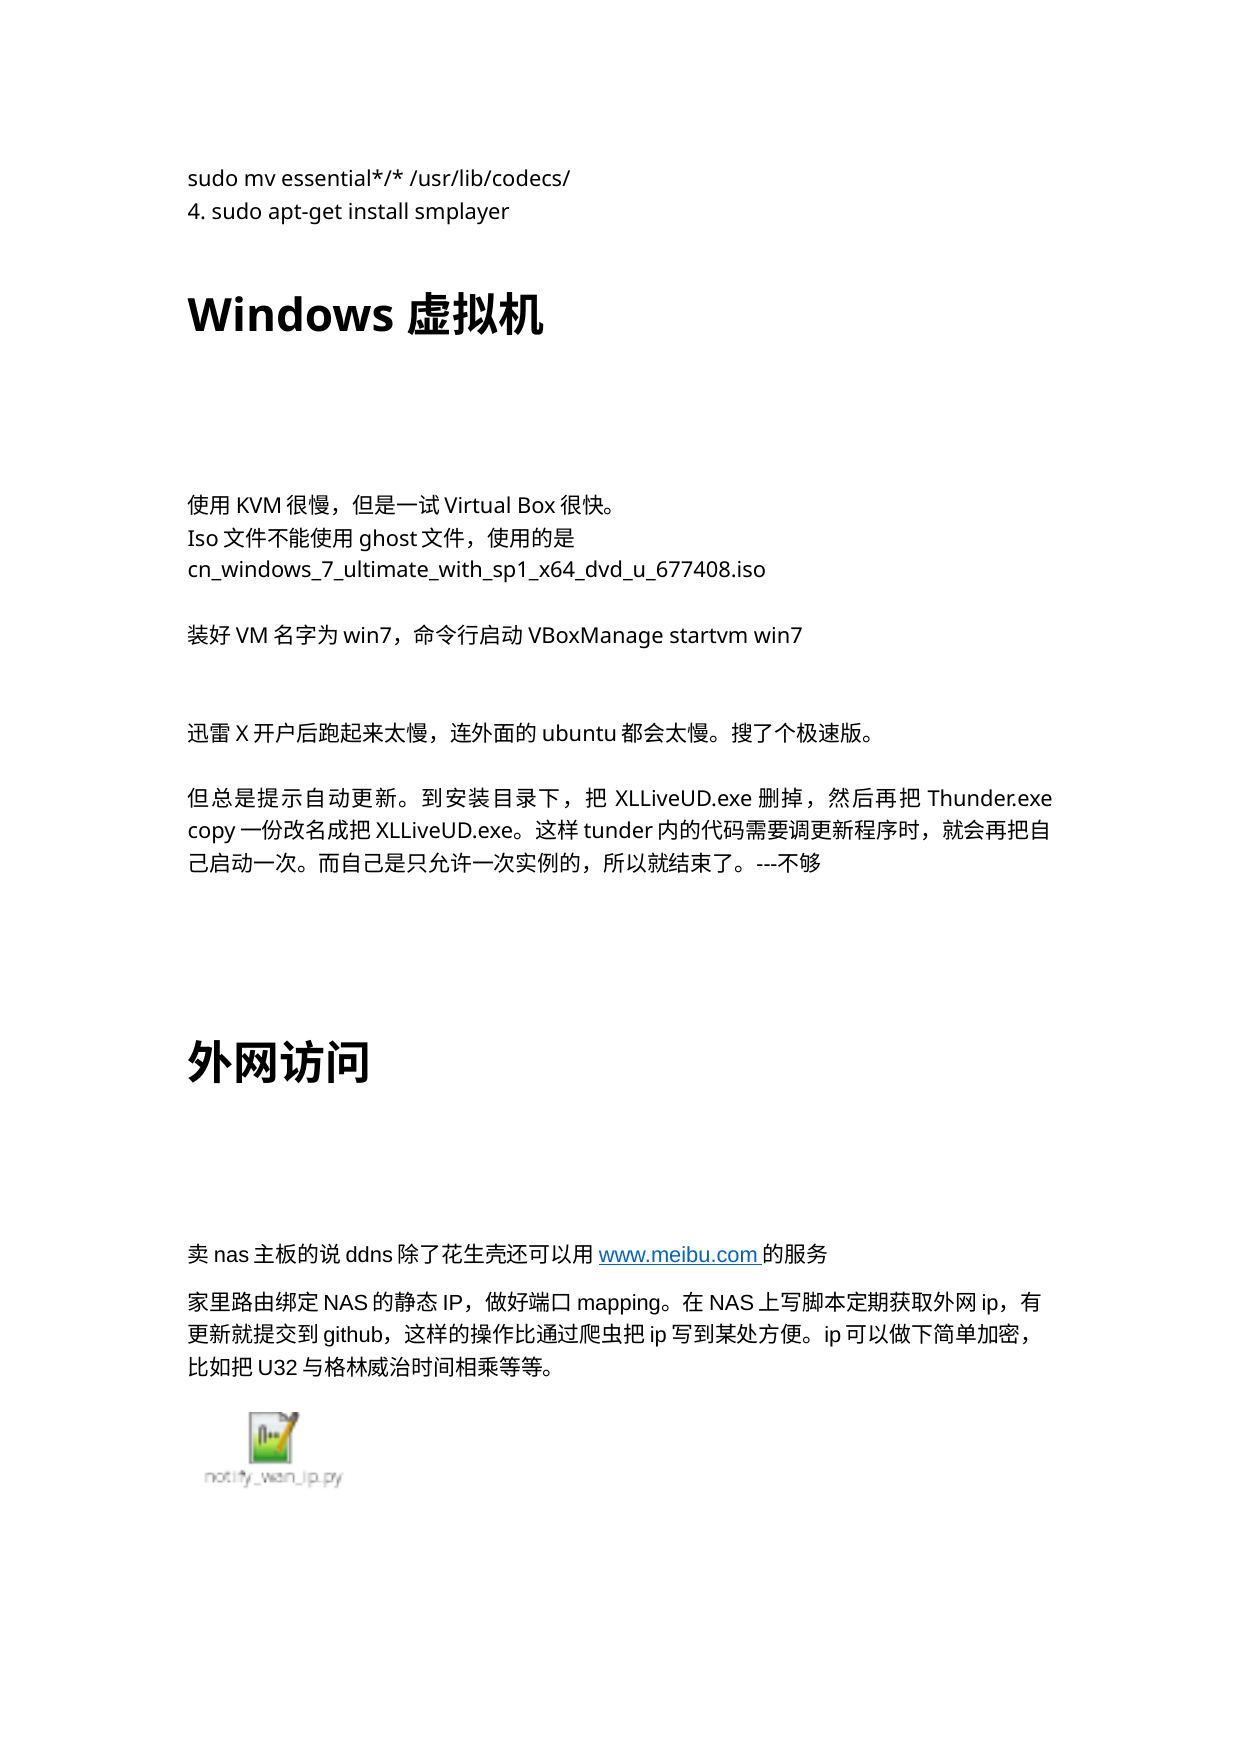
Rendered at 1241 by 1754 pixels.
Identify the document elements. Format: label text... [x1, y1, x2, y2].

subtitle Windows 虚拟机 [187, 262, 1053, 360]
text 卖nas主板的说ddns除了花生壳还可以用www.meibu.com的服务 [187, 1236, 1053, 1269]
text 装好VM名字为win7，命令行启动 VBoxManage startvm win7 [187, 618, 1053, 651]
text 但总是提示自动更新。到安装目录下，把XLLiveUD.exe删掉，然后再把Thunder.exe copy一份改名成把XLLiveUD.exe。这样tunder内的代码需要调更新程序时，就会再把自己启动一次。而自己是只允许一次实例的，所以就结束了。---不够 [187, 781, 1053, 878]
text 家里路由绑定NAS的静态IP，做好端口mapping。在NAS上写脚本定期获取外网ip，有更新就提交到github，这样的操作比通过爬虫把ip写到某处方便。ip可以做下简单加密，比如把U32与格林威治时间相乘等等。 [187, 1284, 1053, 1382]
text cn_windows_7_ultimate_with_sp1_x64_dvd_u_677408.iso [187, 553, 1053, 586]
text 4. sudo apt-get install smplayer [187, 194, 1053, 227]
text sudo mv essential*/* /usr/lib/codecs/ [187, 162, 1053, 194]
subtitle 外网访问 [187, 1011, 1053, 1108]
text 使用KVM很慢，但是一试Virtual Box很快。 [187, 488, 1053, 521]
text Iso文件不能使用ghost文件，使用的是 [187, 521, 1053, 553]
text 迅雷X开户后跑起来太慢，连外面的ubuntu都会太慢。搜了个极速版。 [187, 716, 1053, 748]
